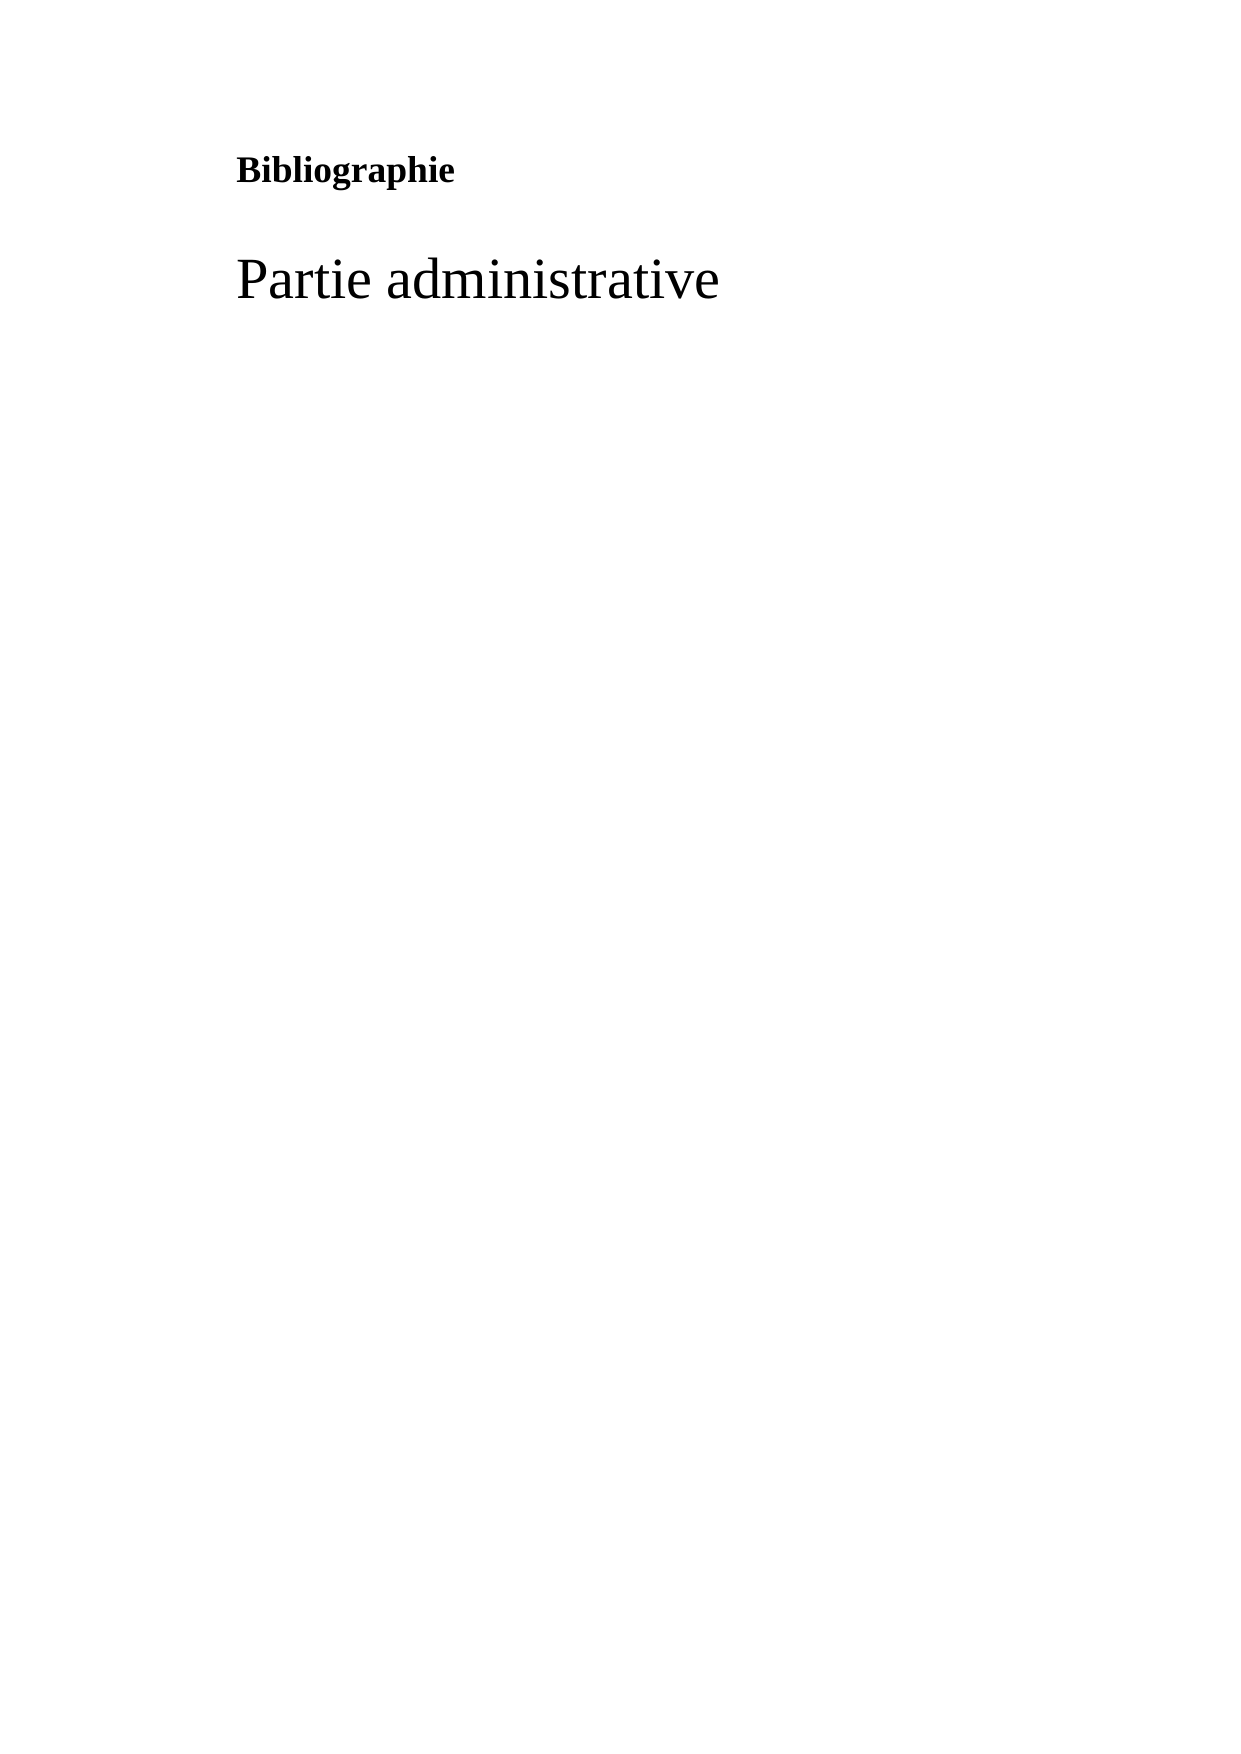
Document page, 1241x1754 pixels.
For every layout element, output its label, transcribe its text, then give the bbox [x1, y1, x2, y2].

text Partie administrative [236, 244, 1004, 311]
text Bibliographie [236, 148, 1004, 191]
